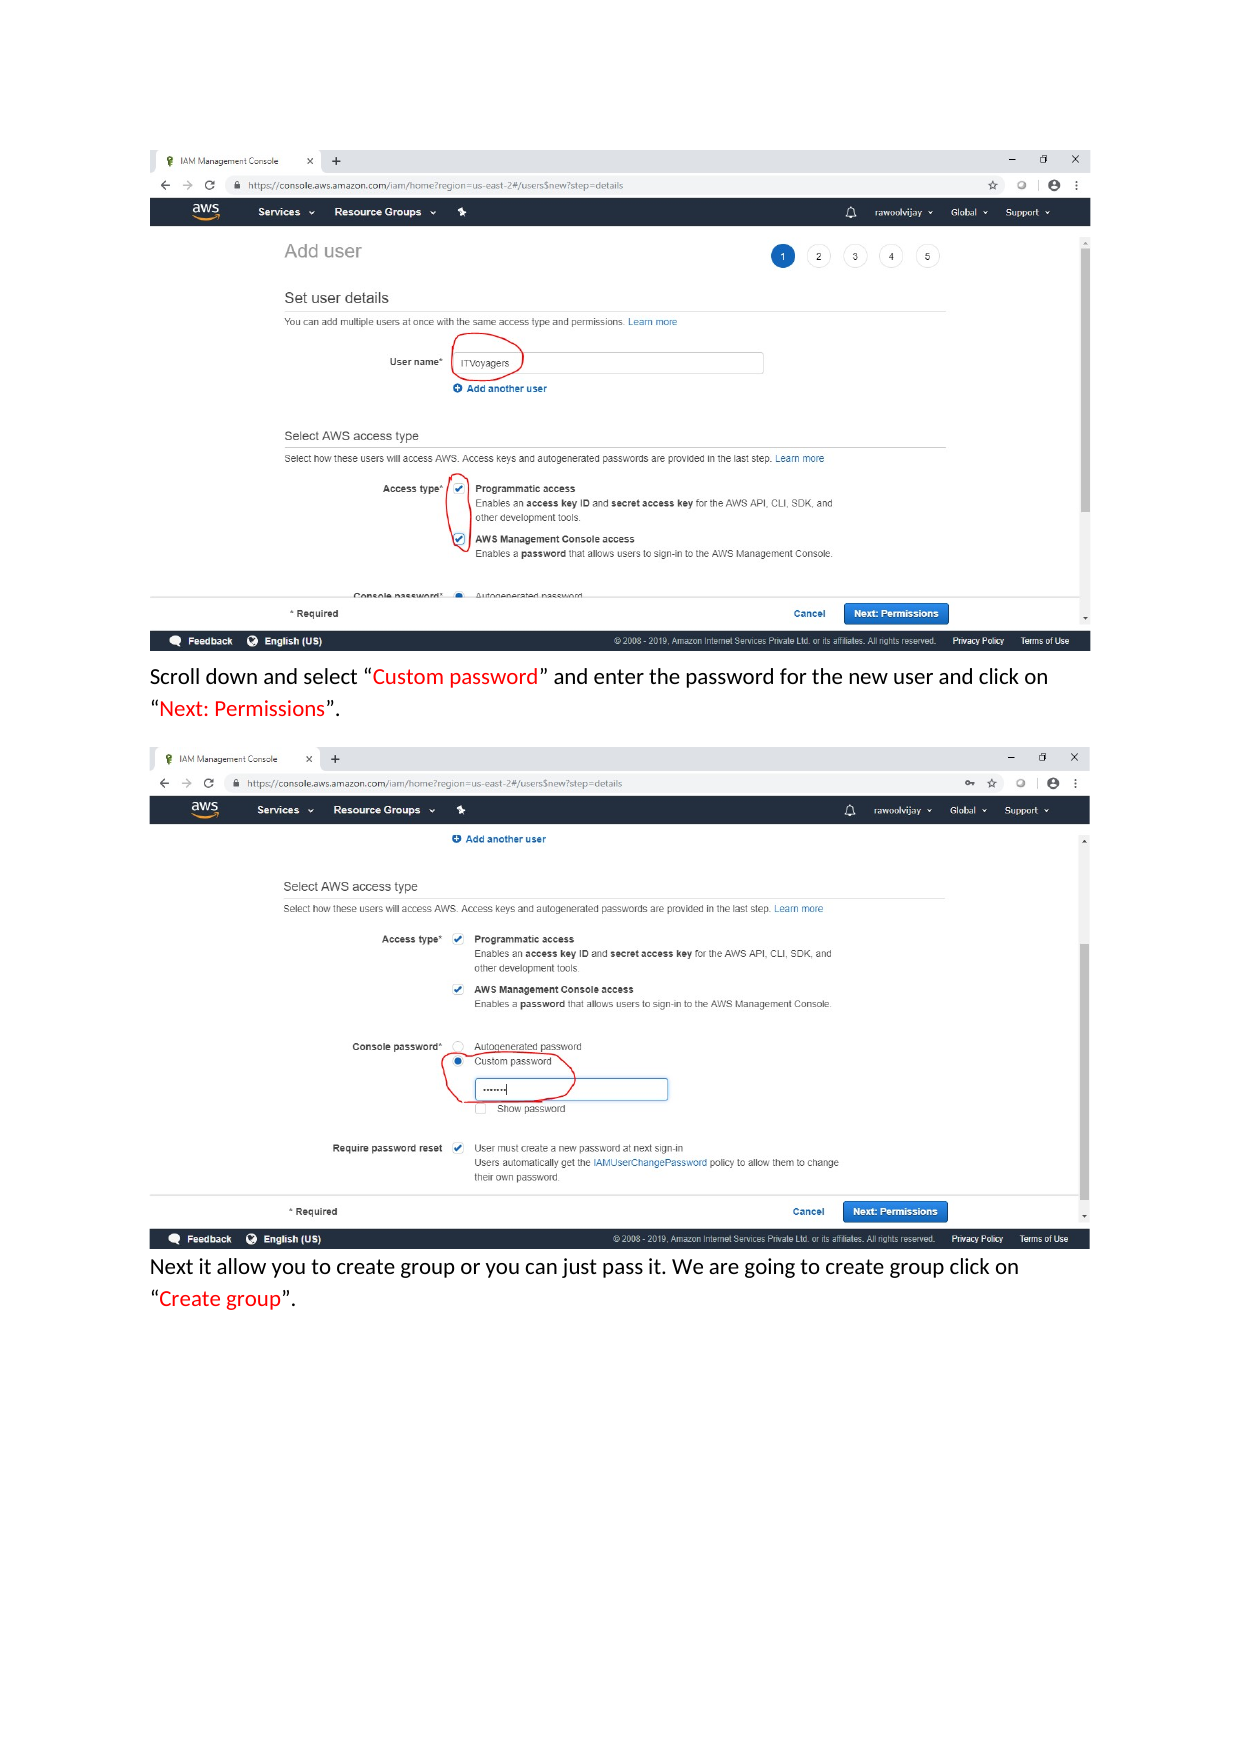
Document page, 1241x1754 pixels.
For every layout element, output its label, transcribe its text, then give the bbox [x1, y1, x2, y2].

picture [149, 747, 1090, 1249]
text Next it allow you to create group or you can just pass it. We are going to create group click on “Create group”. [149, 1249, 1090, 1313]
picture [150, 150, 1091, 651]
text Scroll down and select “Custom password” and enter the password for the new user and click on “Next: Permissions”. [149, 662, 1090, 722]
